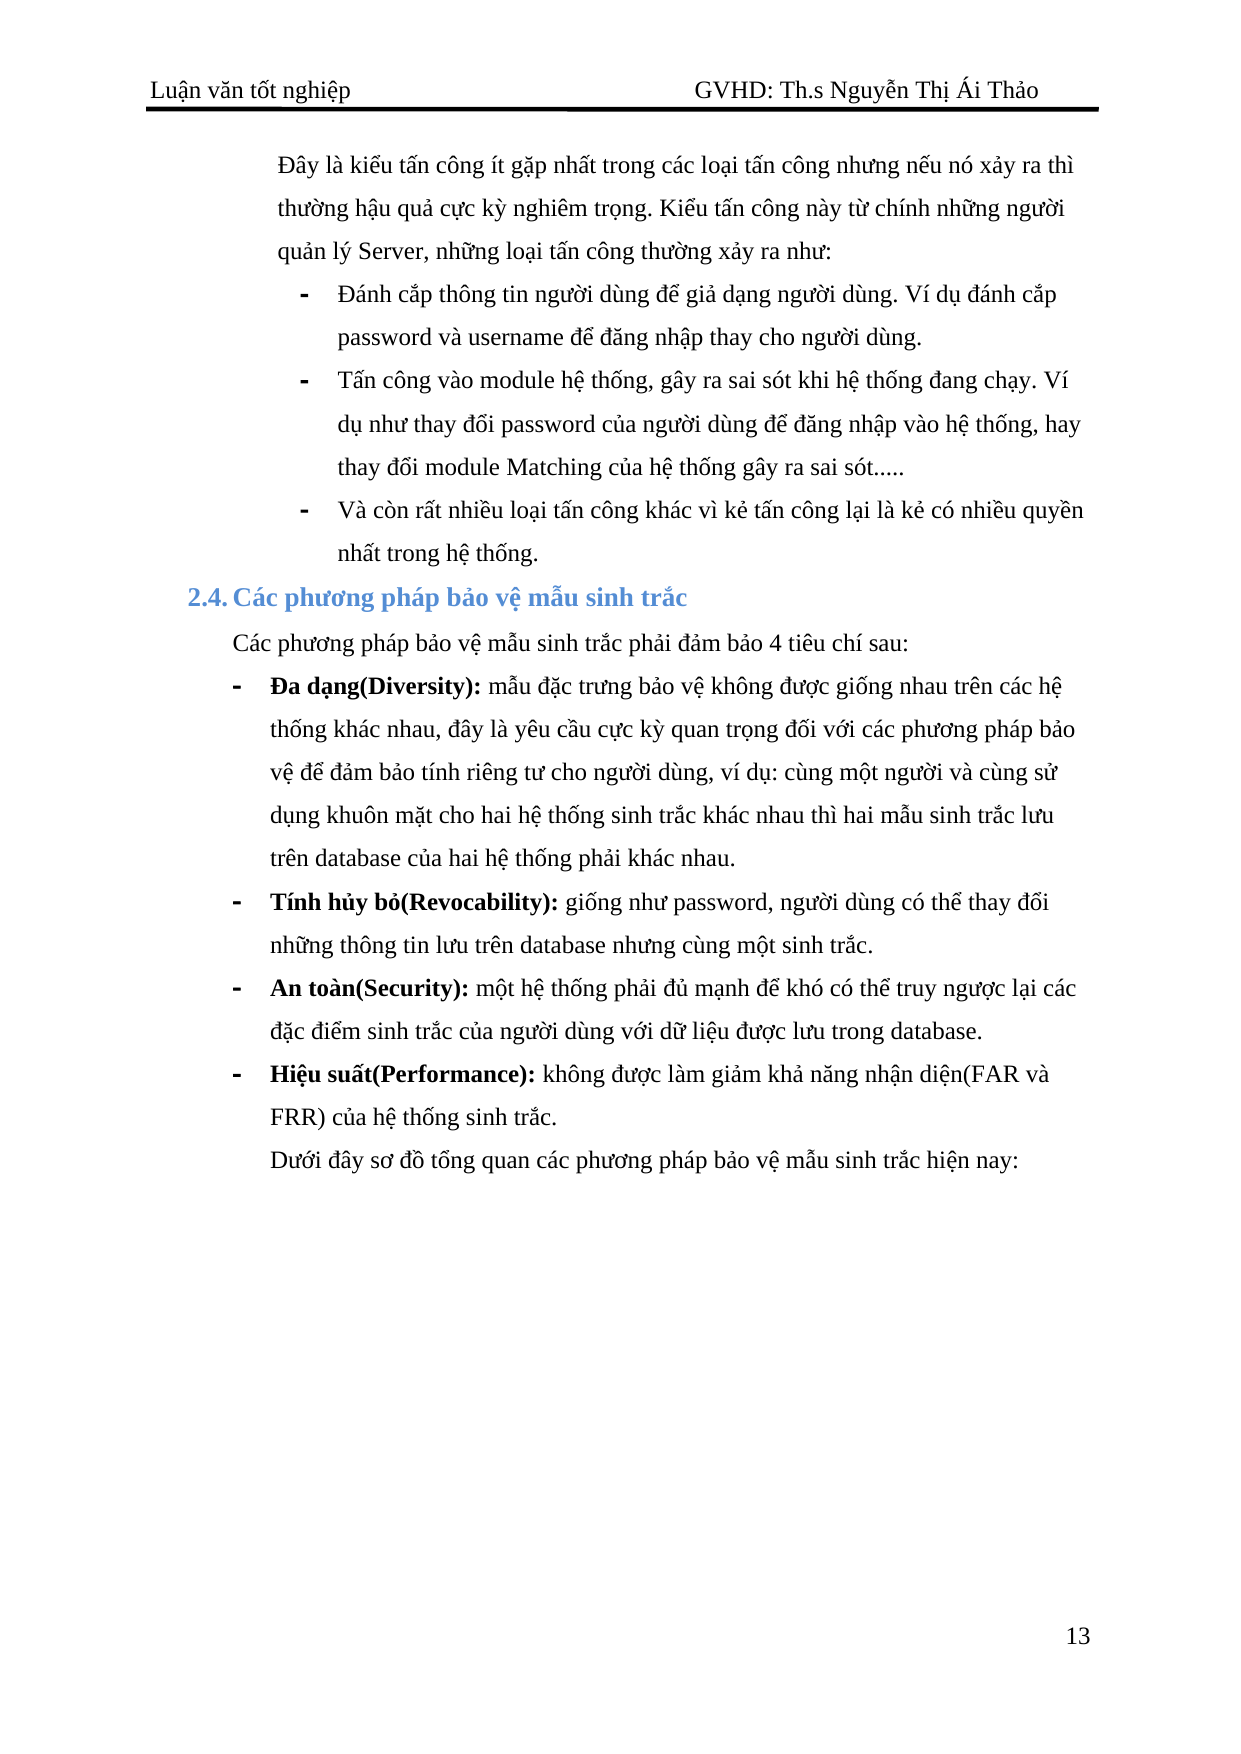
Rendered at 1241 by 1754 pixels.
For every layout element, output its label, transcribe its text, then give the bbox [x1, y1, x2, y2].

list Tính hủy bỏ(Revocability): giống như password, người dùng có thể thay đổi những thông tin lưu trên database nhưng cùng một sinh trắc. [232, 887, 1090, 958]
list Các phương pháp bảo vệ mẫu sinh trắc [187, 581, 1090, 612]
list An toàn(Security): một hệ thống phải đủ mạnh để khó có thể truy ngược lại các đặc điểm sinh trắc của người dùng với dữ liệu được lưu trong database. [232, 973, 1090, 1045]
list Các phương pháp bảo vệ mẫu sinh trắc phải đảm bảo 4 tiêu chí sau: [232, 628, 1090, 657]
list Hiệu suất(Performance): không được làm giảm khả năng nhận diện(FAR và FRR) của hệ thống sinh trắc. Dưới đây sơ đồ tổng quan các phương pháp bảo vệ mẫu sinh trắc hiện nay: [232, 1059, 1090, 1174]
list Tấn công vào module hệ thống, gây ra sai sót khi hệ thống đang chạy. Ví dụ như thay đổi password của người dùng để đăng nhập vào hệ thống, hay thay đổi module Matching của hệ thống gây ra sai sót..... [300, 366, 1090, 481]
list Và còn rất nhiều loại tấn công khác vì kẻ tấn công lại là kẻ có nhiều quyền nhất trong hệ thống. [300, 495, 1090, 567]
list Đây là kiểu tấn công ít gặp nhất trong các loại tấn công nhưng nếu nó xảy ra thì thường hậu quả cực kỳ nghiêm trọng. Kiểu tấn công này từ chính những người quản lý Server, những loại tấn công thường xảy ra như: [277, 150, 1090, 265]
list Đánh cắp thông tin người dùng để giả dạng người dùng. Ví dụ đánh cắp password và username để đăng nhập thay cho người dùng. [300, 279, 1090, 351]
list Đa dạng(Diversity): mẫu đặc trưng bảo vệ không được giống nhau trên các hệ thống khác nhau, đây là yêu cầu cực kỳ quan trọng đối với các phương pháp bảo vệ để đảm bảo tính riêng tư cho người dùng, ví dụ: cùng một người và cùng sử dụng khuôn mặt cho hai hệ thống sinh trắc khác nhau thì hai mẫu sinh trắc lưu trên database của hai hệ thống phải khác nhau. [232, 671, 1090, 872]
